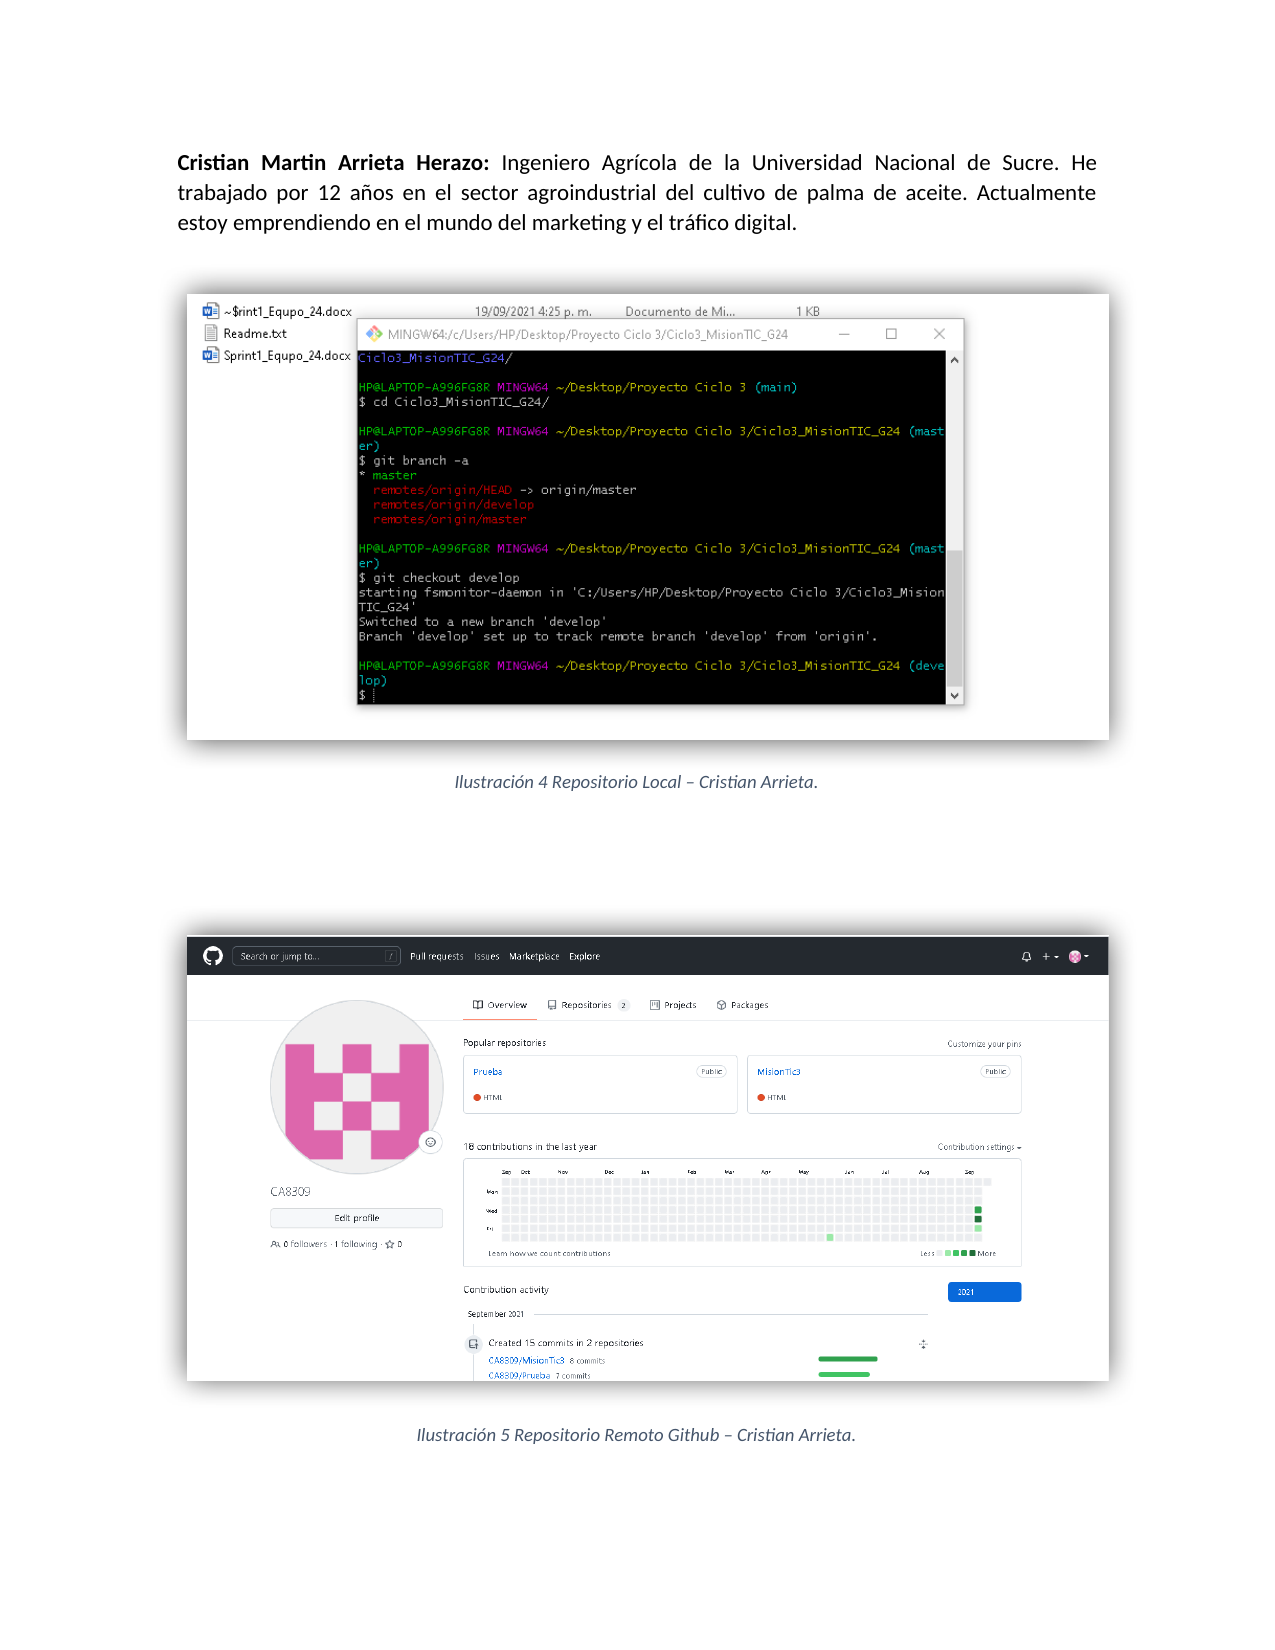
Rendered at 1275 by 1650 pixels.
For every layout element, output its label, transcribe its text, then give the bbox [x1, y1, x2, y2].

picture [187, 935, 1109, 1381]
text Cristian Martin Arrieta Herazo: Ingeniero Agrícola de la Universidad Nacional de Sucre. He trabajado por 12 años en el sector agroindustrial del cultivo de palma de aceite. Actualmente estoy emprendiendo en el mundo del marketing y el tráfico digital. [177, 148, 1098, 236]
text Ilustración 4 Repositorio Local – Cristian Arrieta. [177, 771, 1098, 793]
picture [187, 294, 1109, 740]
text Ilustración 5 Repositorio Remoto Github – Cristian Arrieta. [177, 1424, 1098, 1447]
